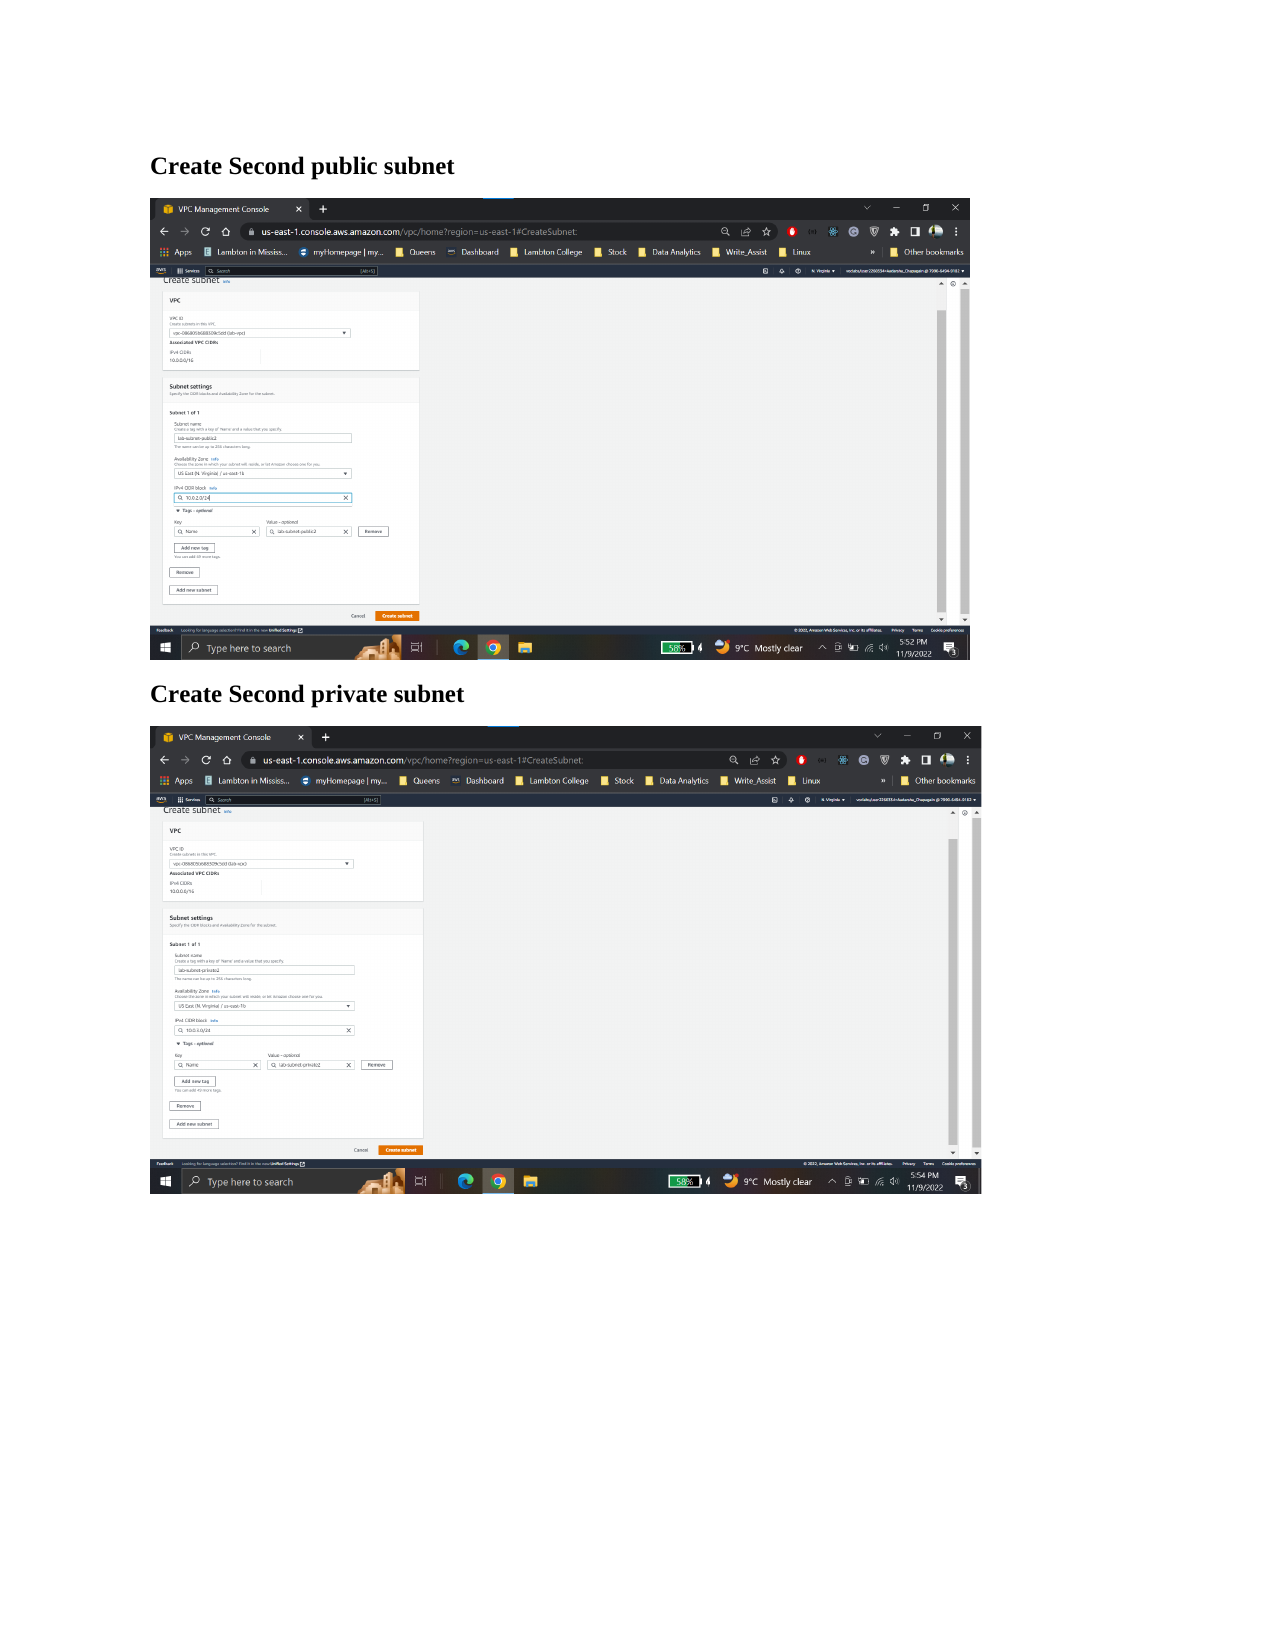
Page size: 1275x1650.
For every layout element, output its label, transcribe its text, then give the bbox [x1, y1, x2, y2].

text Create Second private subnet [150, 679, 1126, 707]
picture [150, 726, 982, 1194]
text Create Second public subnet [150, 151, 1126, 180]
picture [150, 198, 970, 660]
